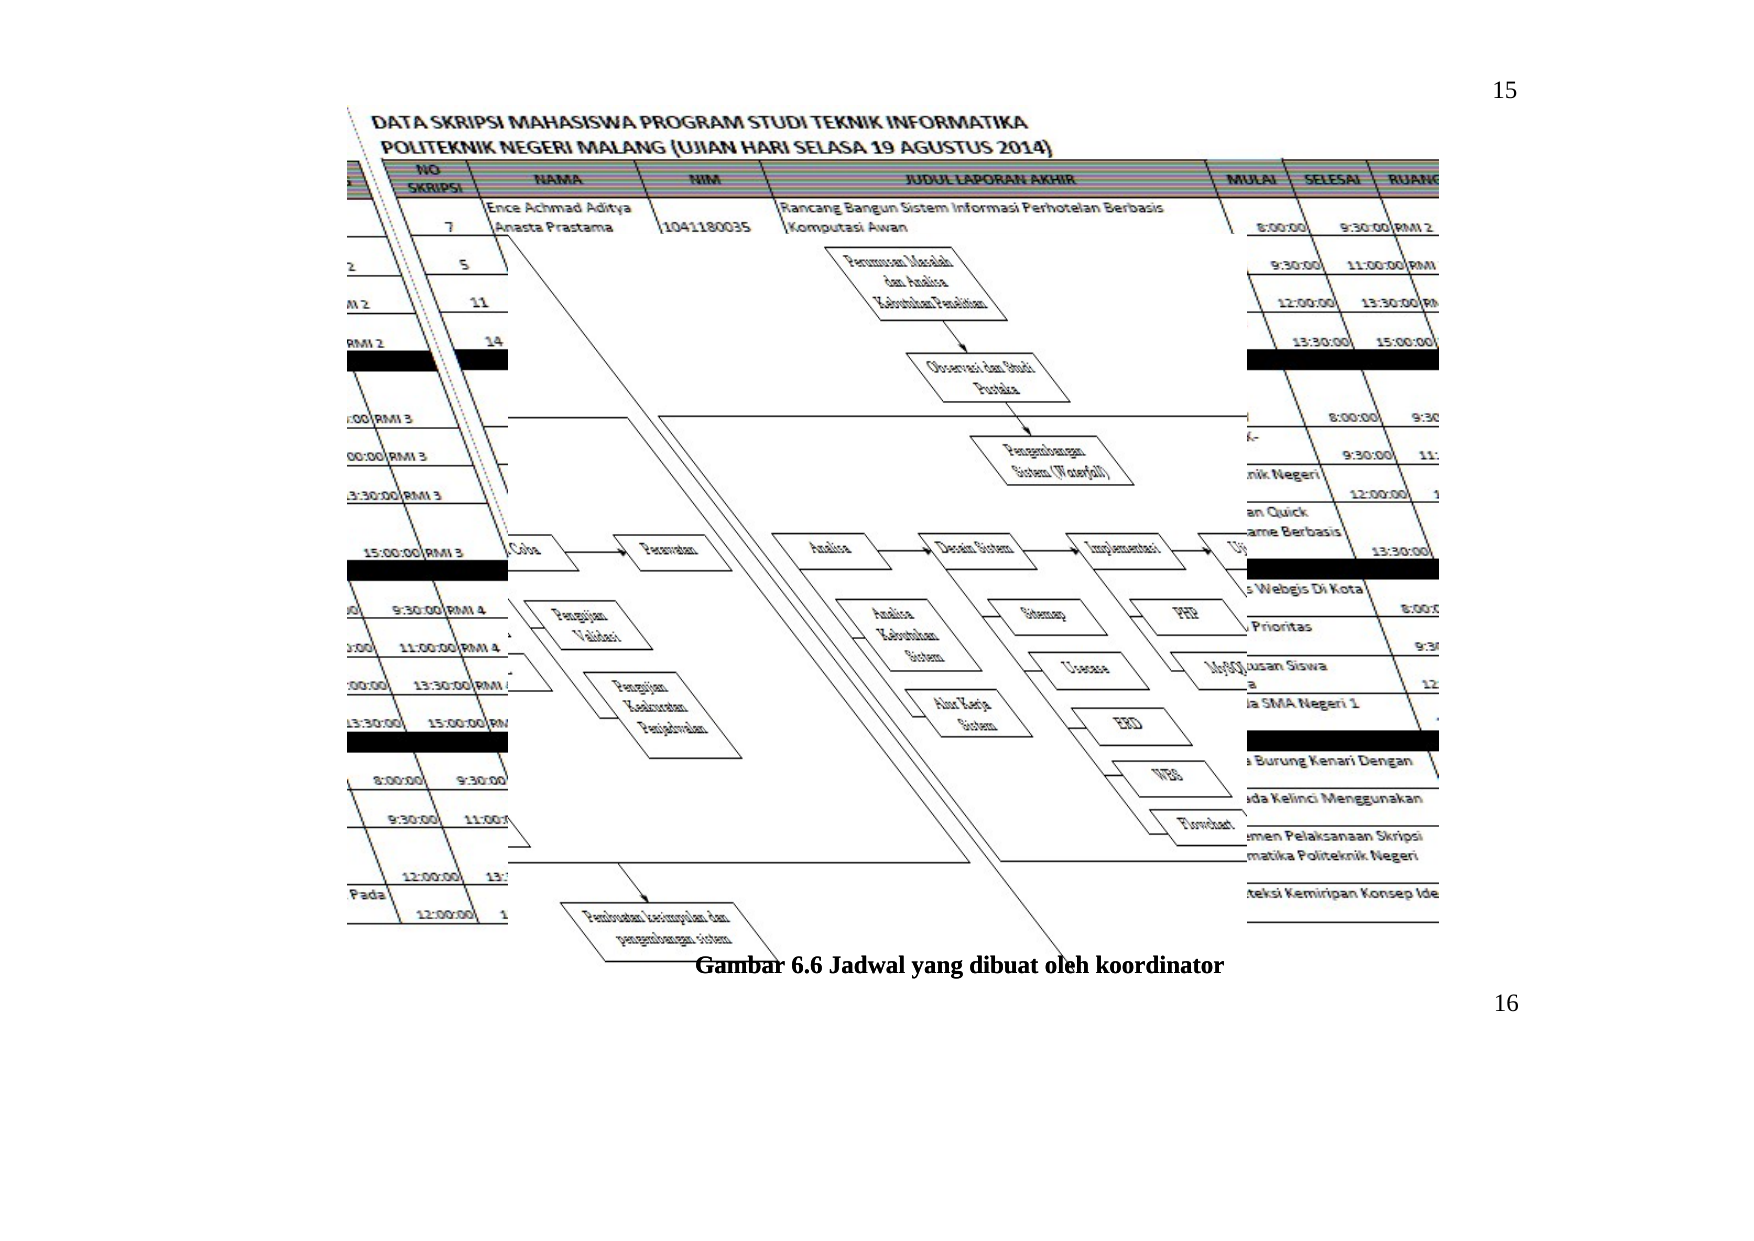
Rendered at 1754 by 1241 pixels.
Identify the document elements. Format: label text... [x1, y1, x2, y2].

text 16 [618, 988, 1518, 1017]
picture [347, 105, 1439, 971]
